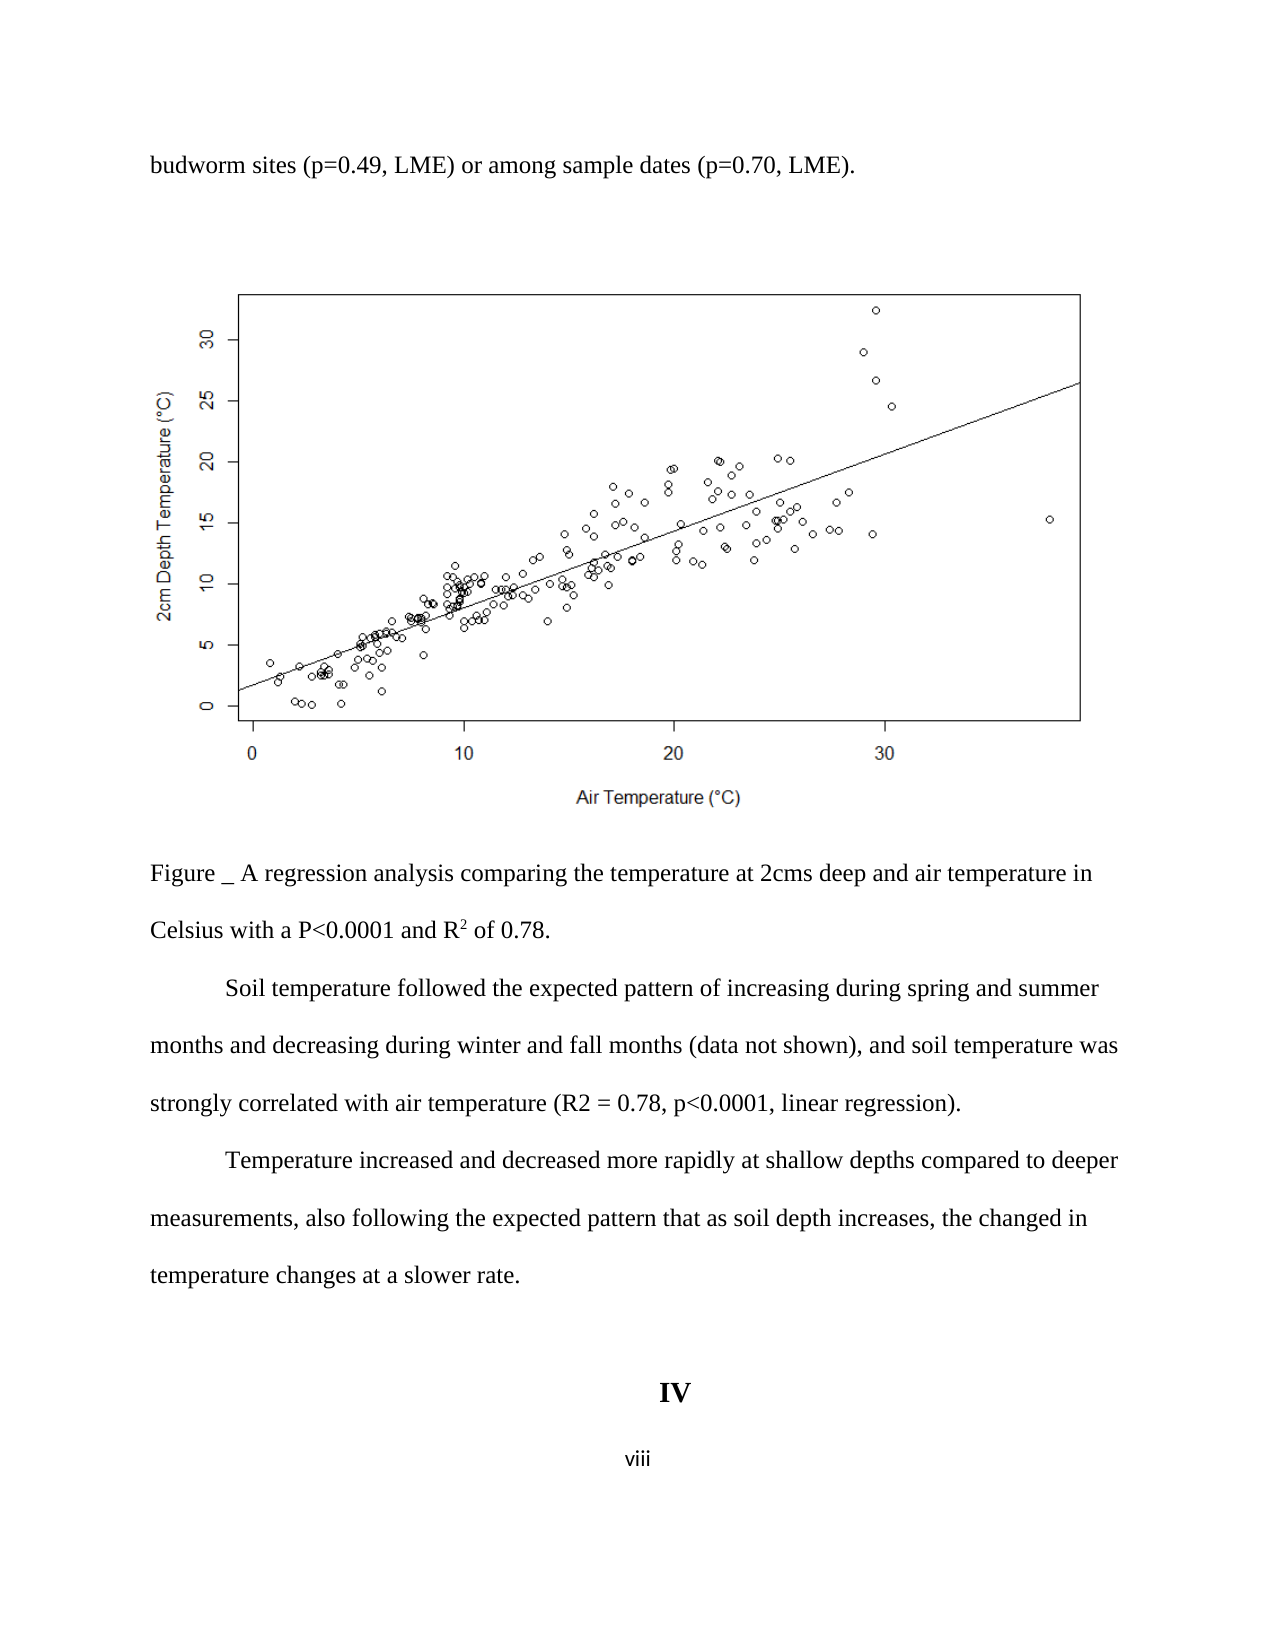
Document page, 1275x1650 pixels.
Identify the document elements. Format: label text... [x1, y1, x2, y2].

text Soil temperature followed the expected pattern of increasing during spring and summer months and decreasing during winter and fall months (data not shown), and soil temperature was strongly correlated with air temperature (R2 = 0.78, p<0.0001, linear regression). [150, 973, 1125, 1117]
text Temperature increased and decreased more rapidly at shallow depths compared to deeper measurements, also following the expected pattern that as soil depth increases, the changed in temperature changes at a slower rate. [150, 1146, 1125, 1289]
text IV [150, 1376, 1125, 1409]
picture [150, 206, 1125, 831]
text Figure _ A regression analysis comparing the temperature at 2cms deep and air temperature in Celsius with a P<0.0001 and R2 of 0.78. [150, 858, 1125, 944]
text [150, 150, 1125, 206]
